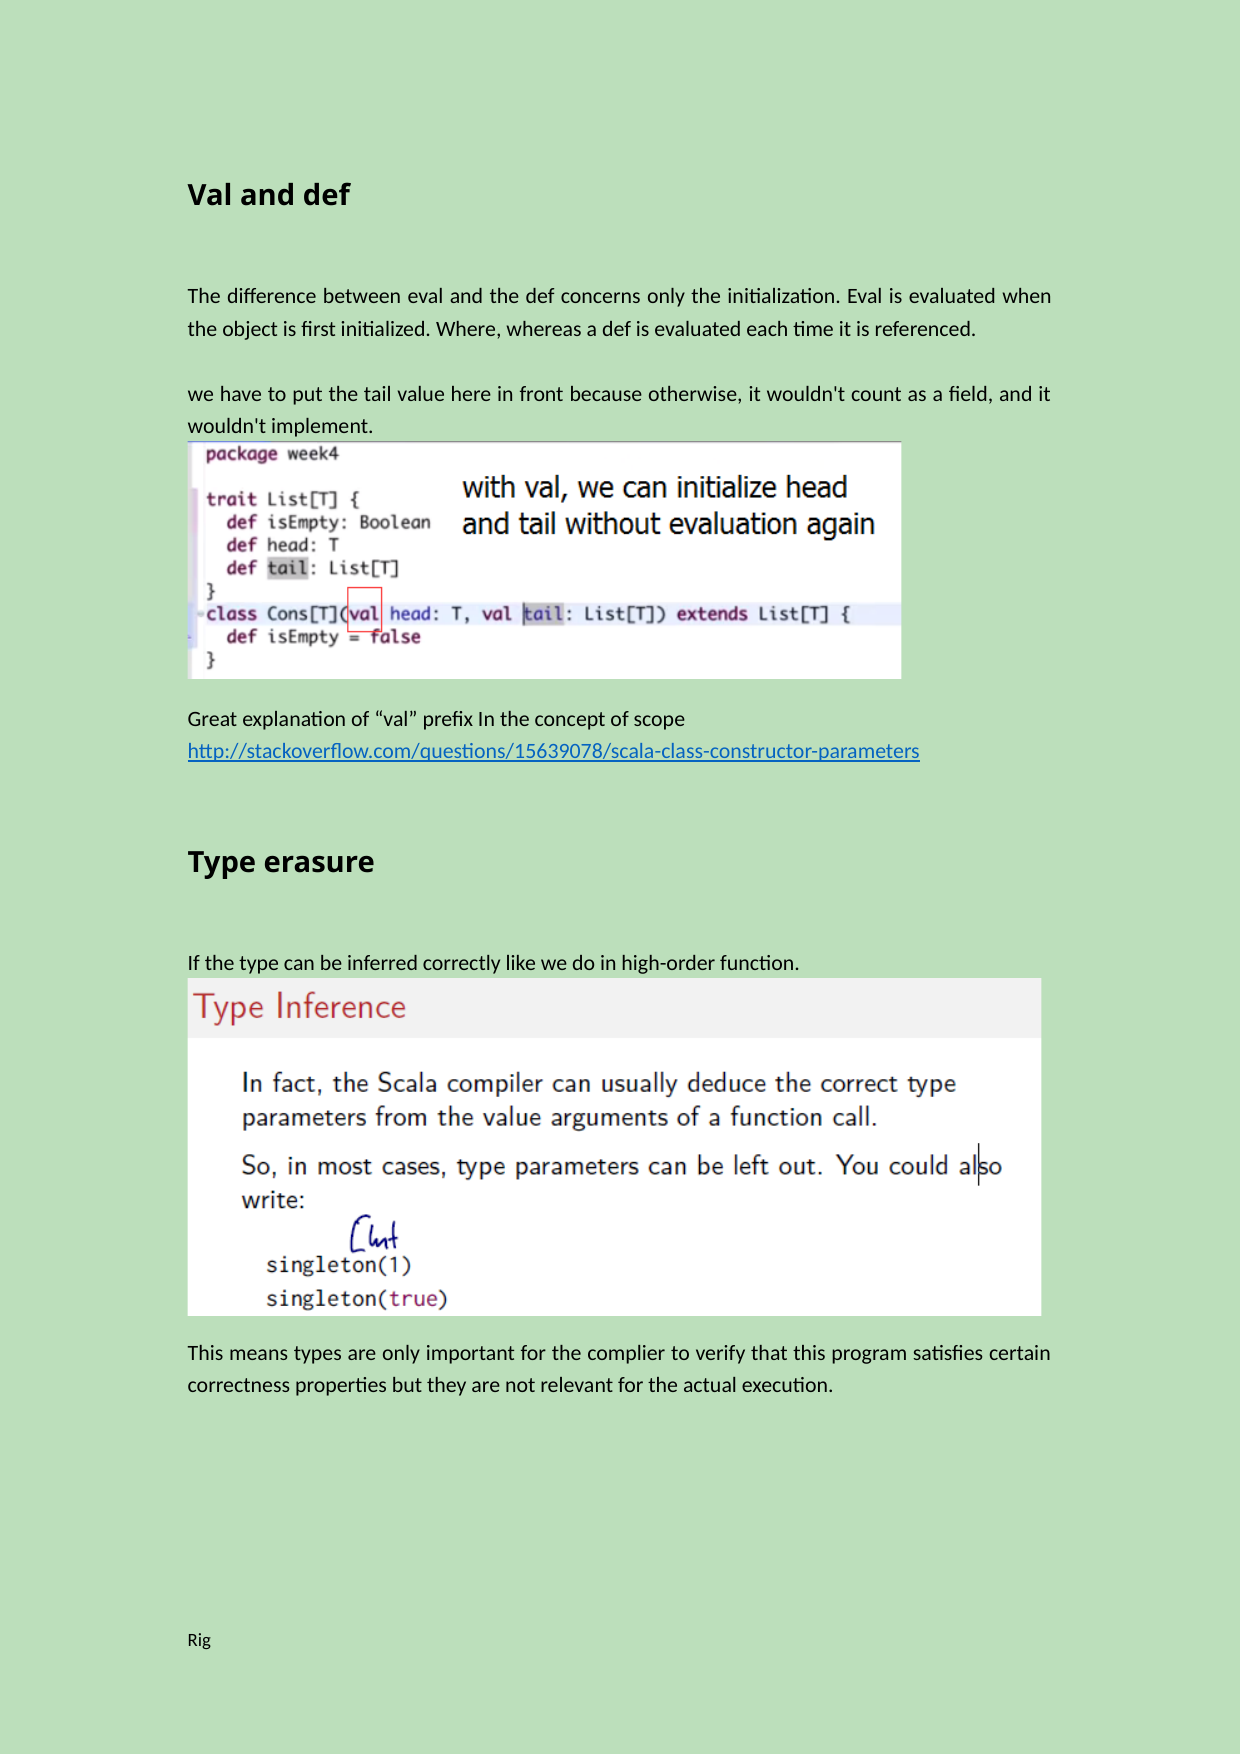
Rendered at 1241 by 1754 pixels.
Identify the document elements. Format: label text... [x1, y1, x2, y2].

subtitle Type erasure [187, 828, 1053, 893]
text http://stackoverflow.com/questions/15639078/scala-class-constructor-parameters [187, 734, 1053, 767]
picture [187, 978, 1042, 1316]
text we have to put the tail value here in front because otherwise, it wouldn't count as a field, and it wouldn't implement. [187, 377, 1053, 442]
text This means types are only important for the complier to verify that this program satisfies certain correctness properties but they are not relevant for the actual execution. [187, 1336, 1053, 1401]
picture [187, 441, 902, 679]
subtitle Val and def [187, 162, 1053, 227]
text Great explanation of “val” prefix In the concept of scope [187, 702, 1053, 734]
text The difference between eval and the def concerns only the initialization. Eval is evaluated when the object is first initialized. Where, whereas a def is evaluated each time it is referenced. [187, 279, 1053, 344]
text If the type can be inferred correctly like we do in high-order function. [187, 946, 1053, 978]
